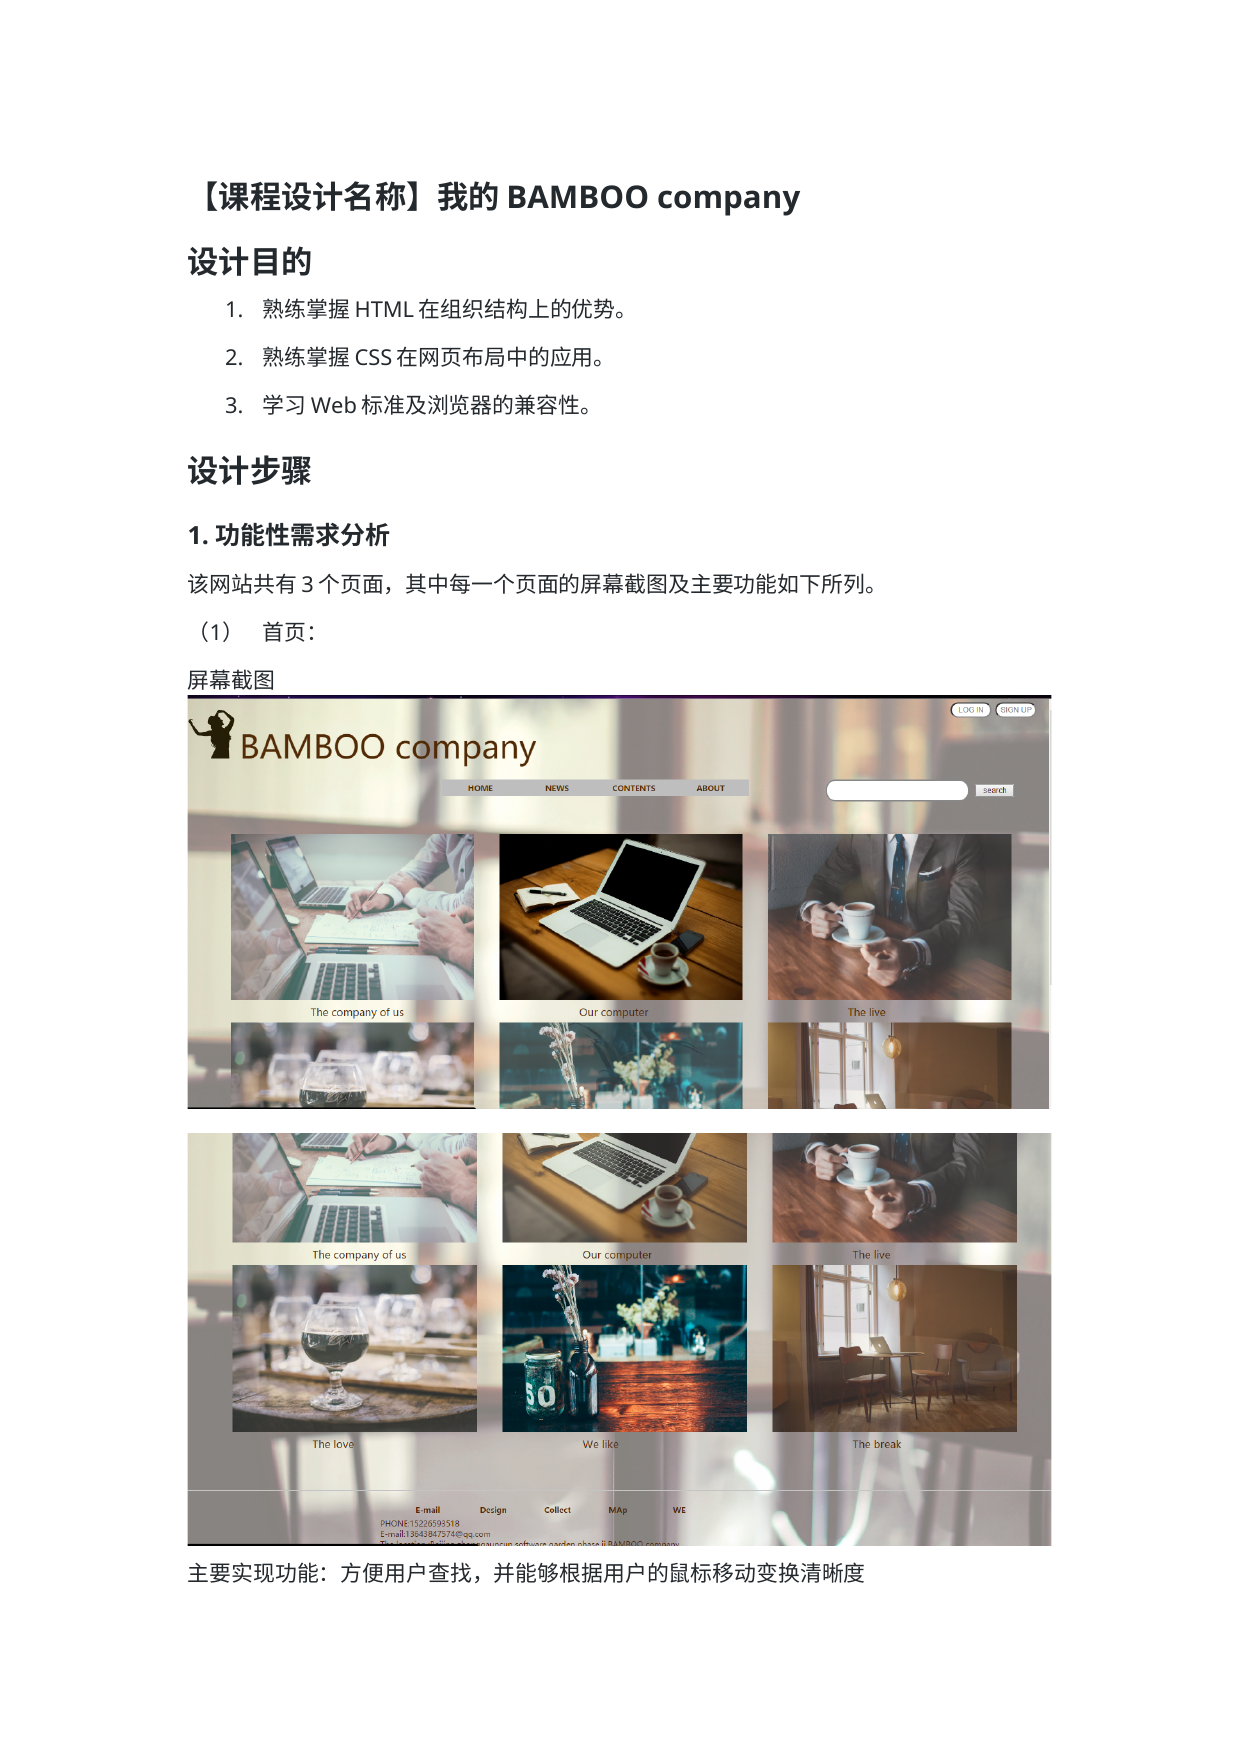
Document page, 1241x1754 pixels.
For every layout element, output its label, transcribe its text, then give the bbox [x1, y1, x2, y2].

picture [187, 695, 1052, 1109]
text 该网站共有3个页面，其中每一个页面的屏幕截图及主要功能如下所列。 [187, 566, 1053, 599]
text 1. 功能性需求分析 [187, 501, 1053, 566]
text 设计步骤 [187, 436, 1053, 501]
list 首页： [187, 614, 1053, 647]
text 主要实现功能：方便用户查找，并能够根据用户的鼠标移动变换清晰度 [187, 1556, 1053, 1588]
list 熟练掌握CSS在网页布局中的应用。 [225, 340, 1053, 373]
list 熟练掌握HTML在组织结构上的优势。 [225, 292, 1053, 324]
text 设计目的 [187, 227, 1053, 292]
text 【课程设计名称】我的BAMBOO company [187, 162, 1053, 227]
picture [187, 1133, 1052, 1546]
list 学习Web标准及浏览器的兼容性。 [225, 388, 1053, 421]
